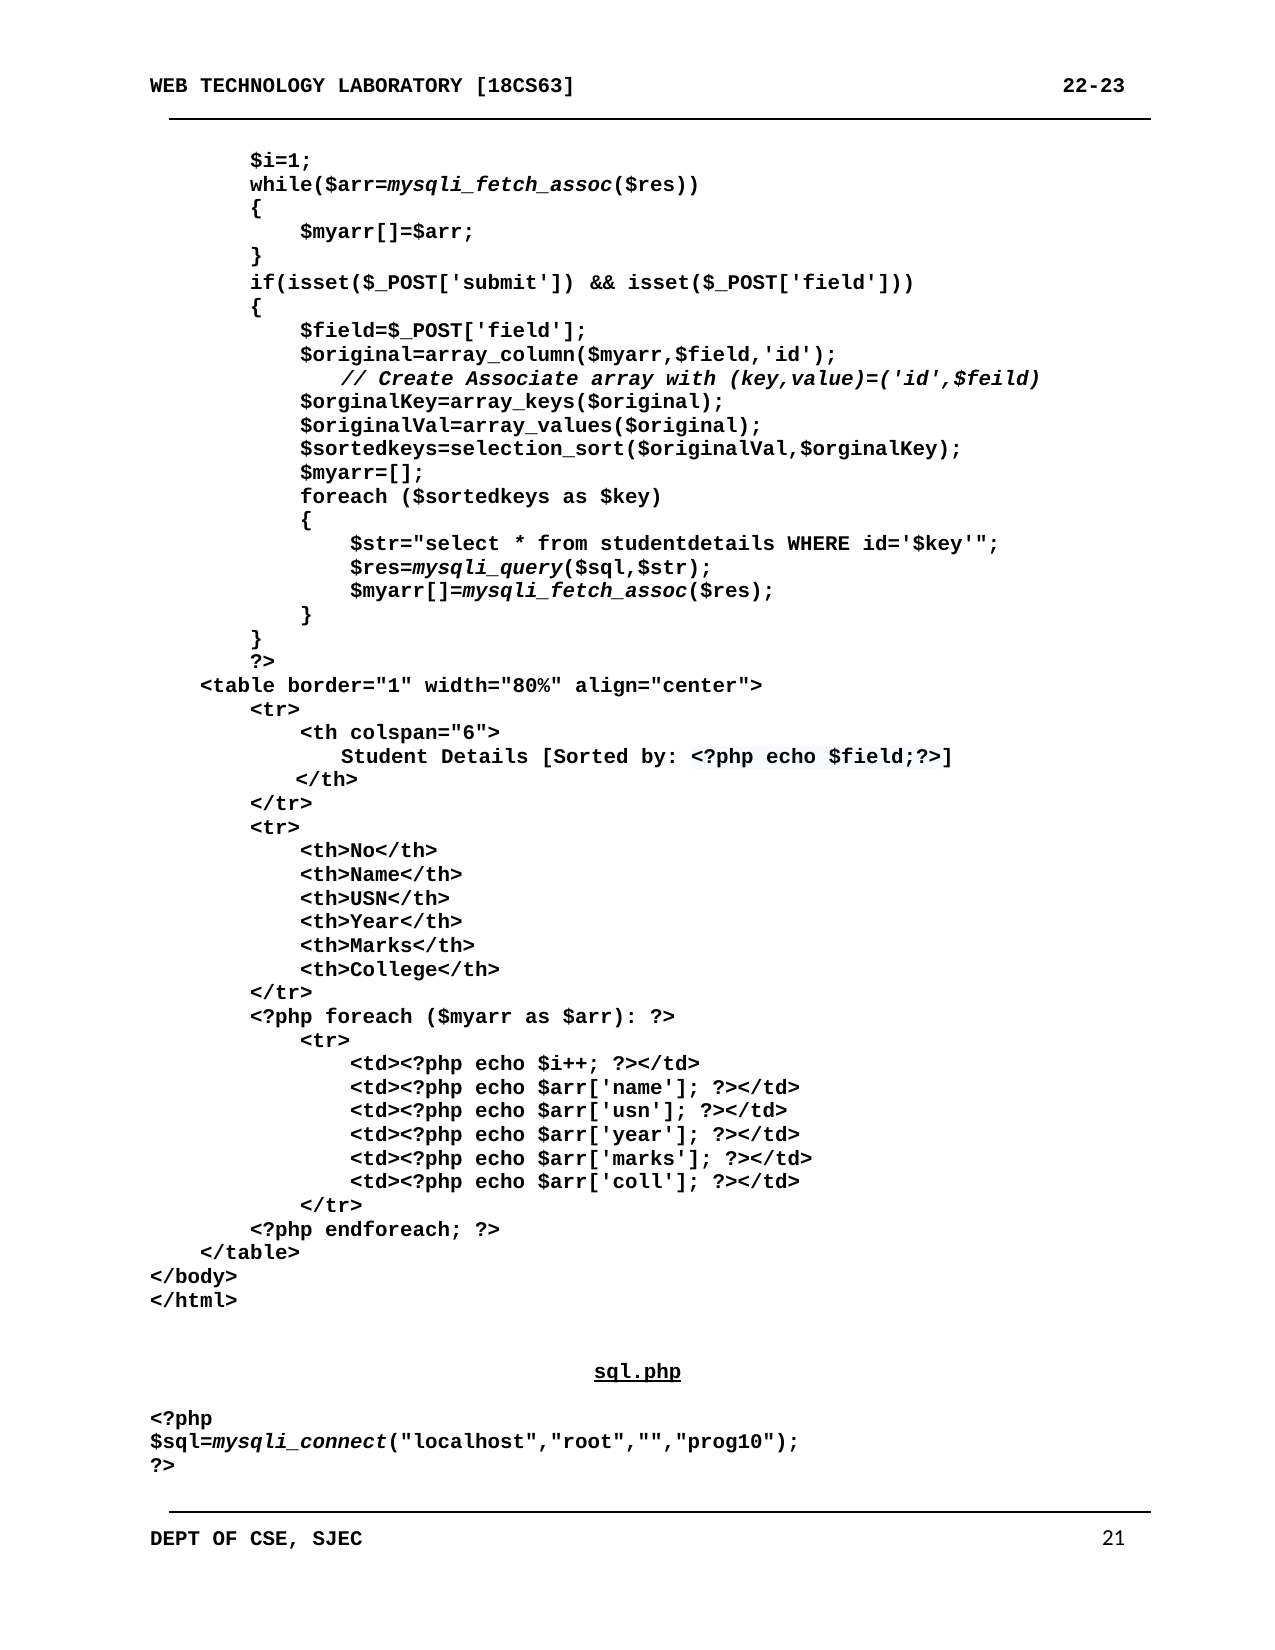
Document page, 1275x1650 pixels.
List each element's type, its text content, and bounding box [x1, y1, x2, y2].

text sql.php [150, 1361, 1125, 1384]
text // Create Associate array with (key,value)=('id',$feild) [150, 367, 1125, 391]
text $orginalKey=array_keys($original); $originalVal=array_values($original); $sortedkeys=selection_sort($originalVal,$orginalKey); [300, 391, 1125, 462]
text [150, 150, 1125, 367]
text Student Details [Sorted by: <?php echo $field;?>] [150, 746, 691, 769]
text </th> </tr> <tr> <th>No</th> <th>Name</th> <th>USN</th> <th>Year</th> <th>Marks</th> <th>College</th> </tr> <?php foreach ($myarr as $arr): ?> <tr> <td><?php echo $i++; ?></td> <td><?php echo $arr['name']; ?></td> <td><?php echo $arr['usn']; ?></td> <td><?php echo $arr['year']; ?></td> <td><?php echo $arr['marks']; ?></td> <td><?php echo $arr['coll']; ?></td> </tr> <?php endforeach; ?> </table> </body> </html> [150, 769, 1125, 1313]
text $myarr=[]; foreach ($sortedkeys as $key) { $str="select * from studentdetails WHERE id='$key'"; $res=mysqli_query($sql,$str); $myarr[]=mysqli_fetch_assoc($res); } } ?> <table border="1" width="80%" align="center"> <tr> <th colspan="6"> [150, 462, 1125, 746]
text Student Details [Sorted by: <?php echo $field;?>] [941, 746, 1125, 769]
text <?php $sql=mysqli_connect("localhost","root","","prog10"); ?> [150, 1408, 1125, 1479]
